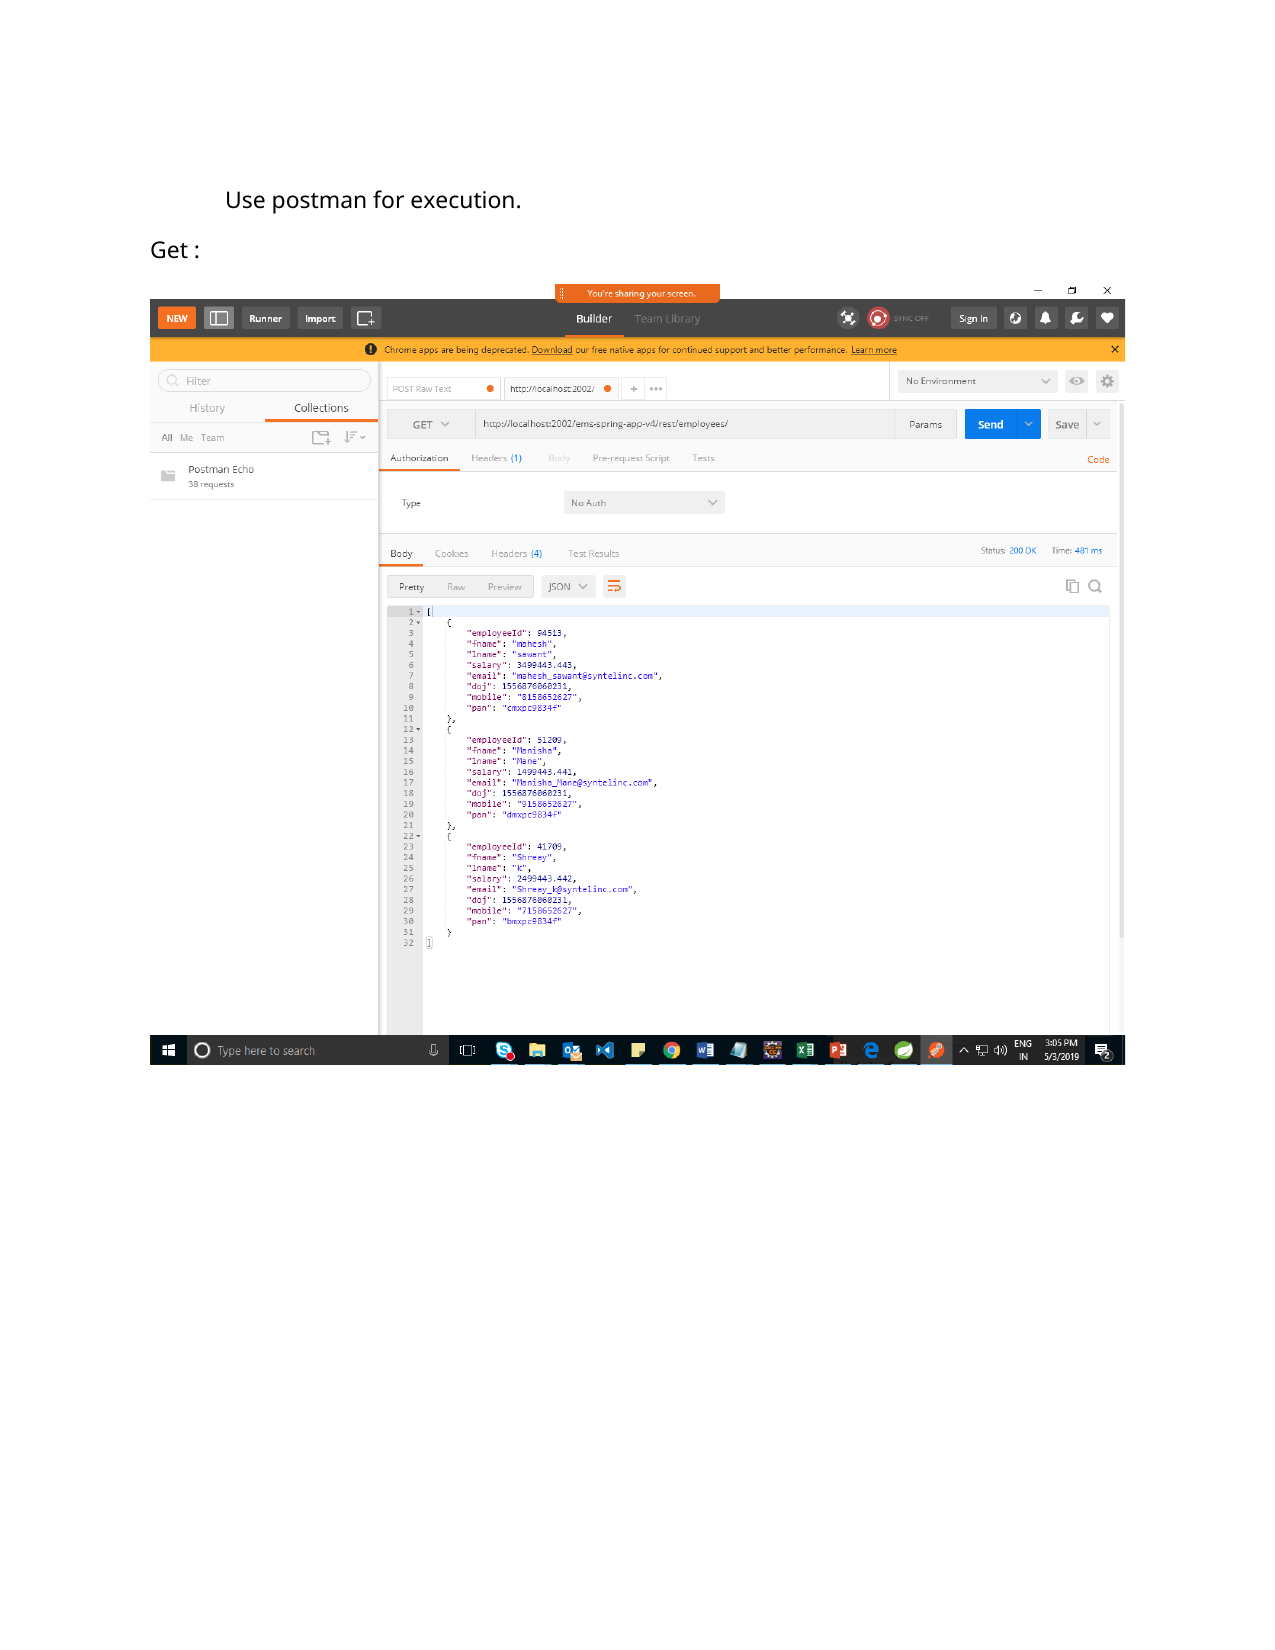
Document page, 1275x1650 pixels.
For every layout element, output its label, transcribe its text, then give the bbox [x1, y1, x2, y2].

text Get : [150, 234, 1125, 265]
list Use postman for execution. [225, 184, 1125, 215]
picture [150, 284, 1125, 1065]
